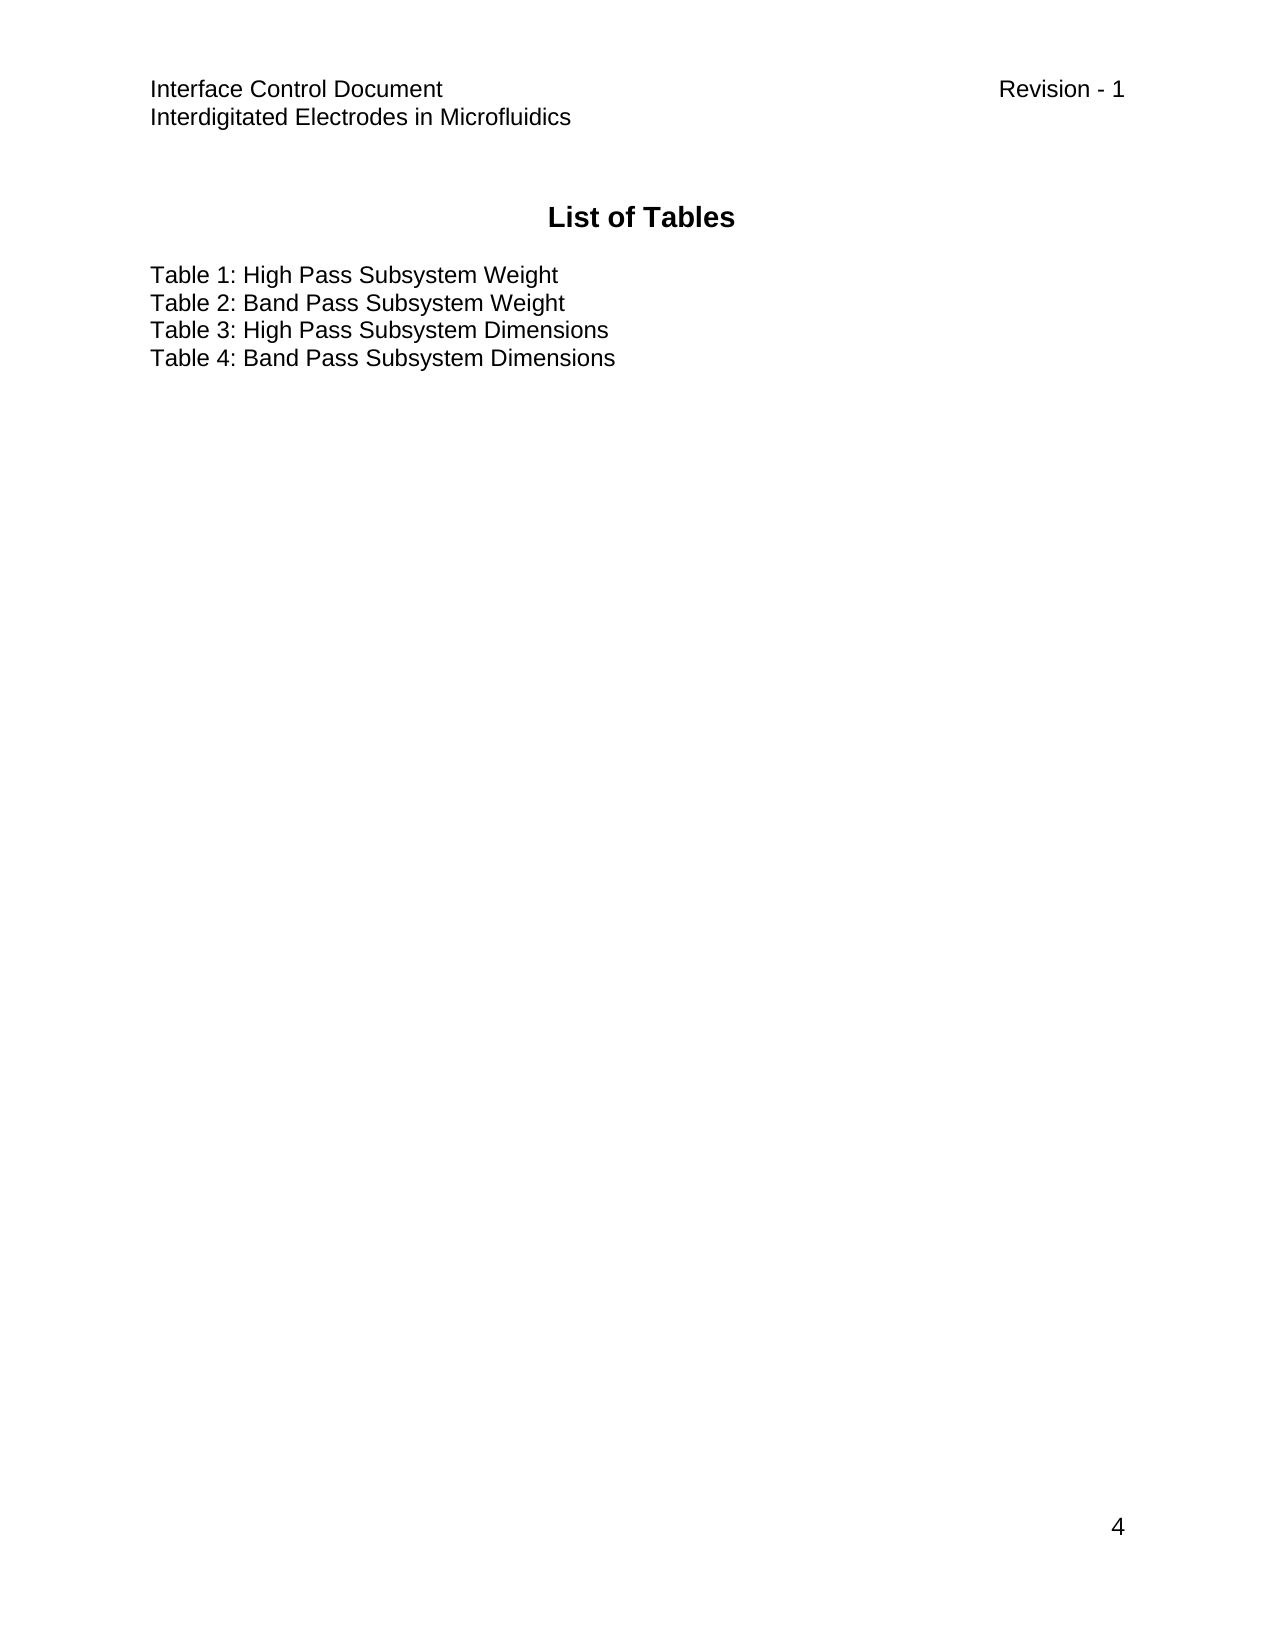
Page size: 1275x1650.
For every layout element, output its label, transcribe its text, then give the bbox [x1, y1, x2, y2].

text List of Tables [150, 200, 1125, 233]
